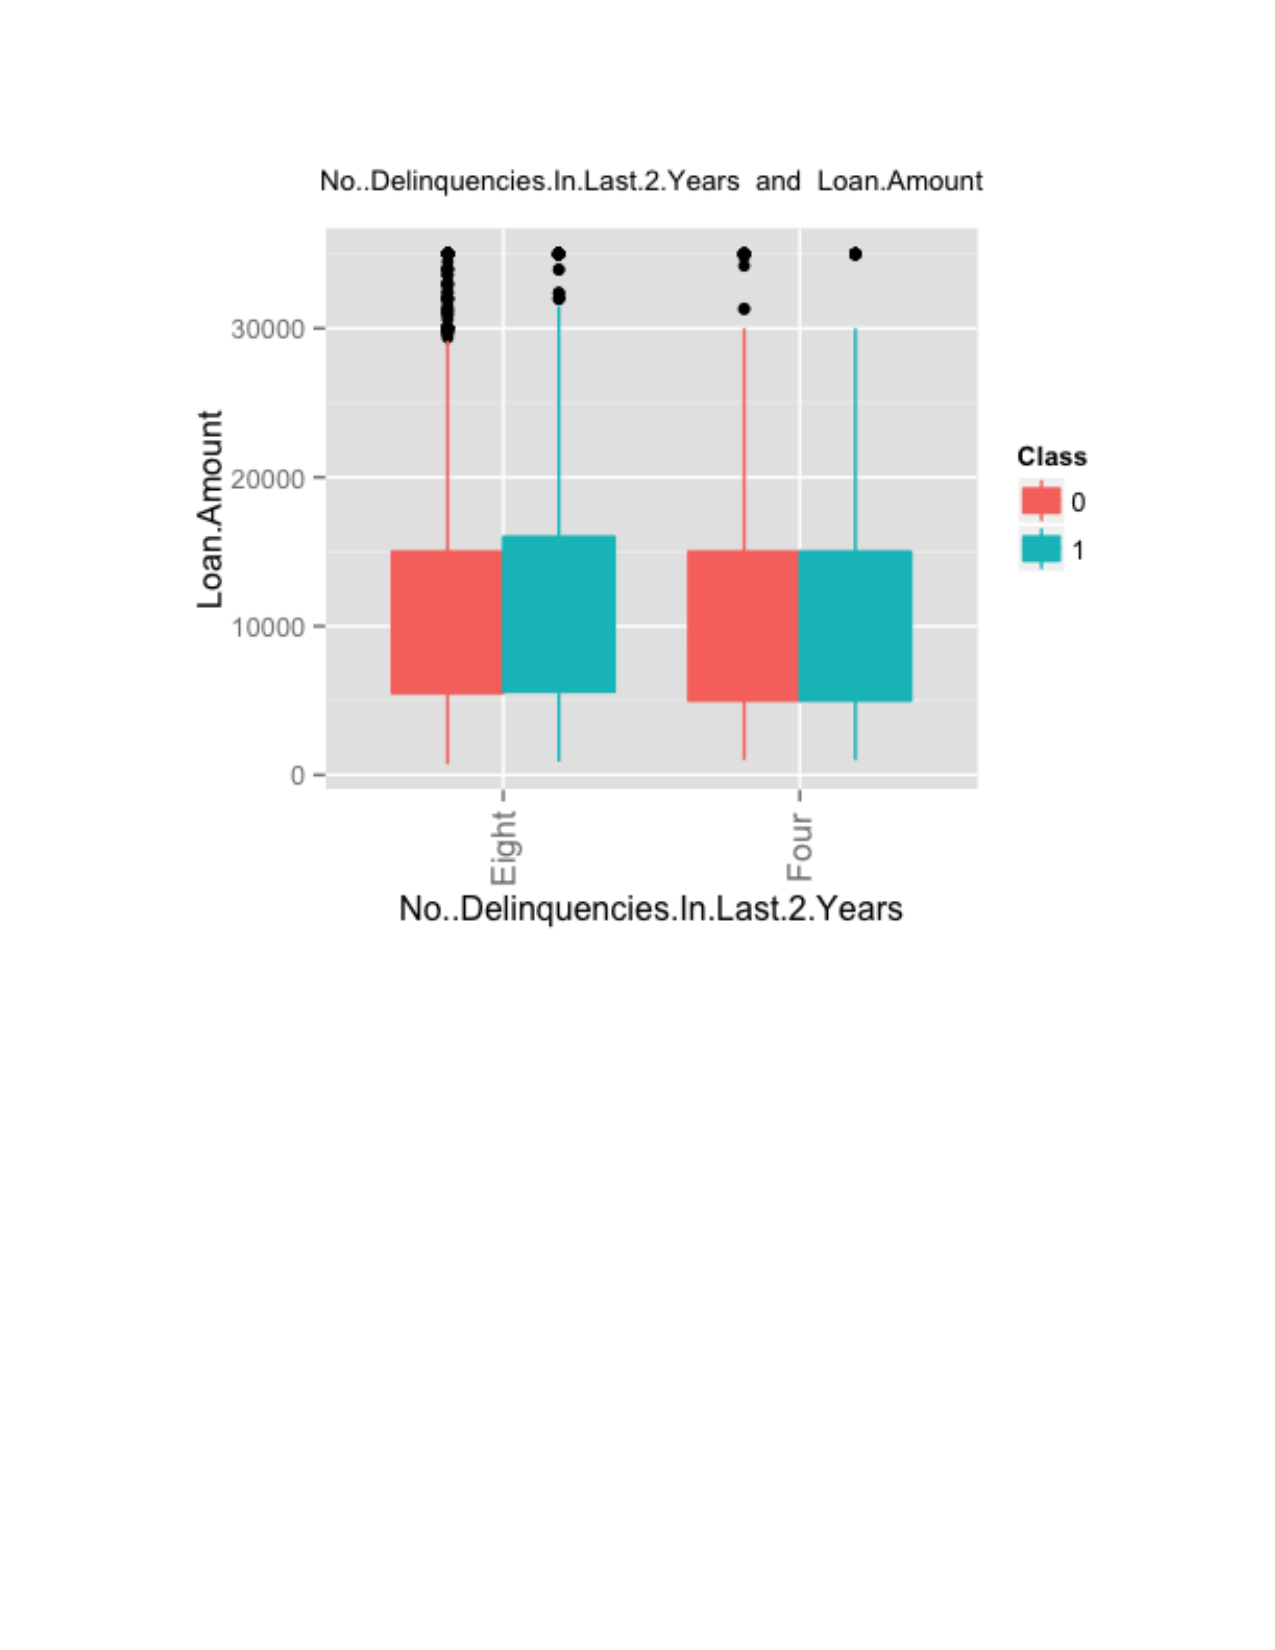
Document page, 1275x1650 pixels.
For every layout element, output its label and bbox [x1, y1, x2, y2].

picture [168, 150, 1169, 950]
